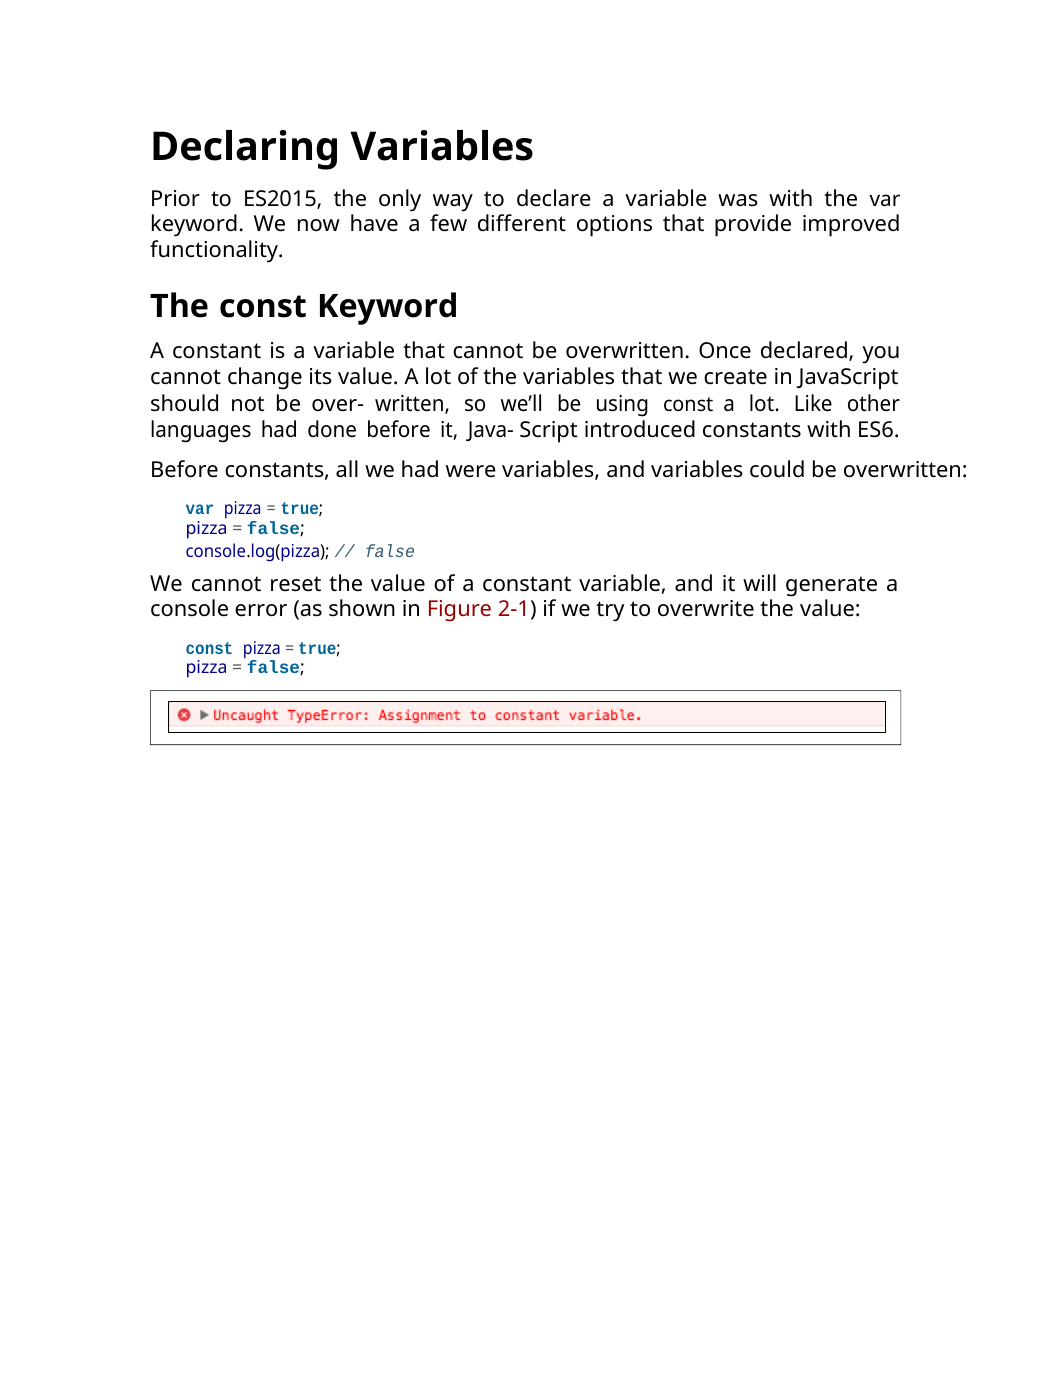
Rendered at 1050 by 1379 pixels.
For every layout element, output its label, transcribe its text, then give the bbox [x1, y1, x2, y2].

text We cannot reset the value of a constant variable, and it will generate a console error (as shown in Figure 2-1) if we try to overwrite the value: [150, 571, 900, 623]
picture [169, 702, 885, 732]
text Before constants, all we had were variables, and variables could be overwritten: [150, 454, 987, 484]
subtitle Declaring Variables [150, 118, 987, 172]
text var pizza = true; pizza = false; [185, 498, 336, 539]
text console.log(pizza); // false [185, 539, 987, 562]
subtitle The const Keyword [150, 282, 987, 326]
text Prior to ES2015, the only way to declare a variable was with the var keyword. We now have a few different options that provide improved functionality. [150, 186, 900, 263]
text const pizza = true; pizza = false; [185, 638, 355, 679]
text A constant is a variable that cannot be overwritten. Once declared, you cannot change its value. A lot of the variables that we create in JavaScript should not be over‐ written, so we’ll be using const a lot. Like other languages had done before it, Java‐ Script introduced constants with ES6. [150, 337, 900, 444]
